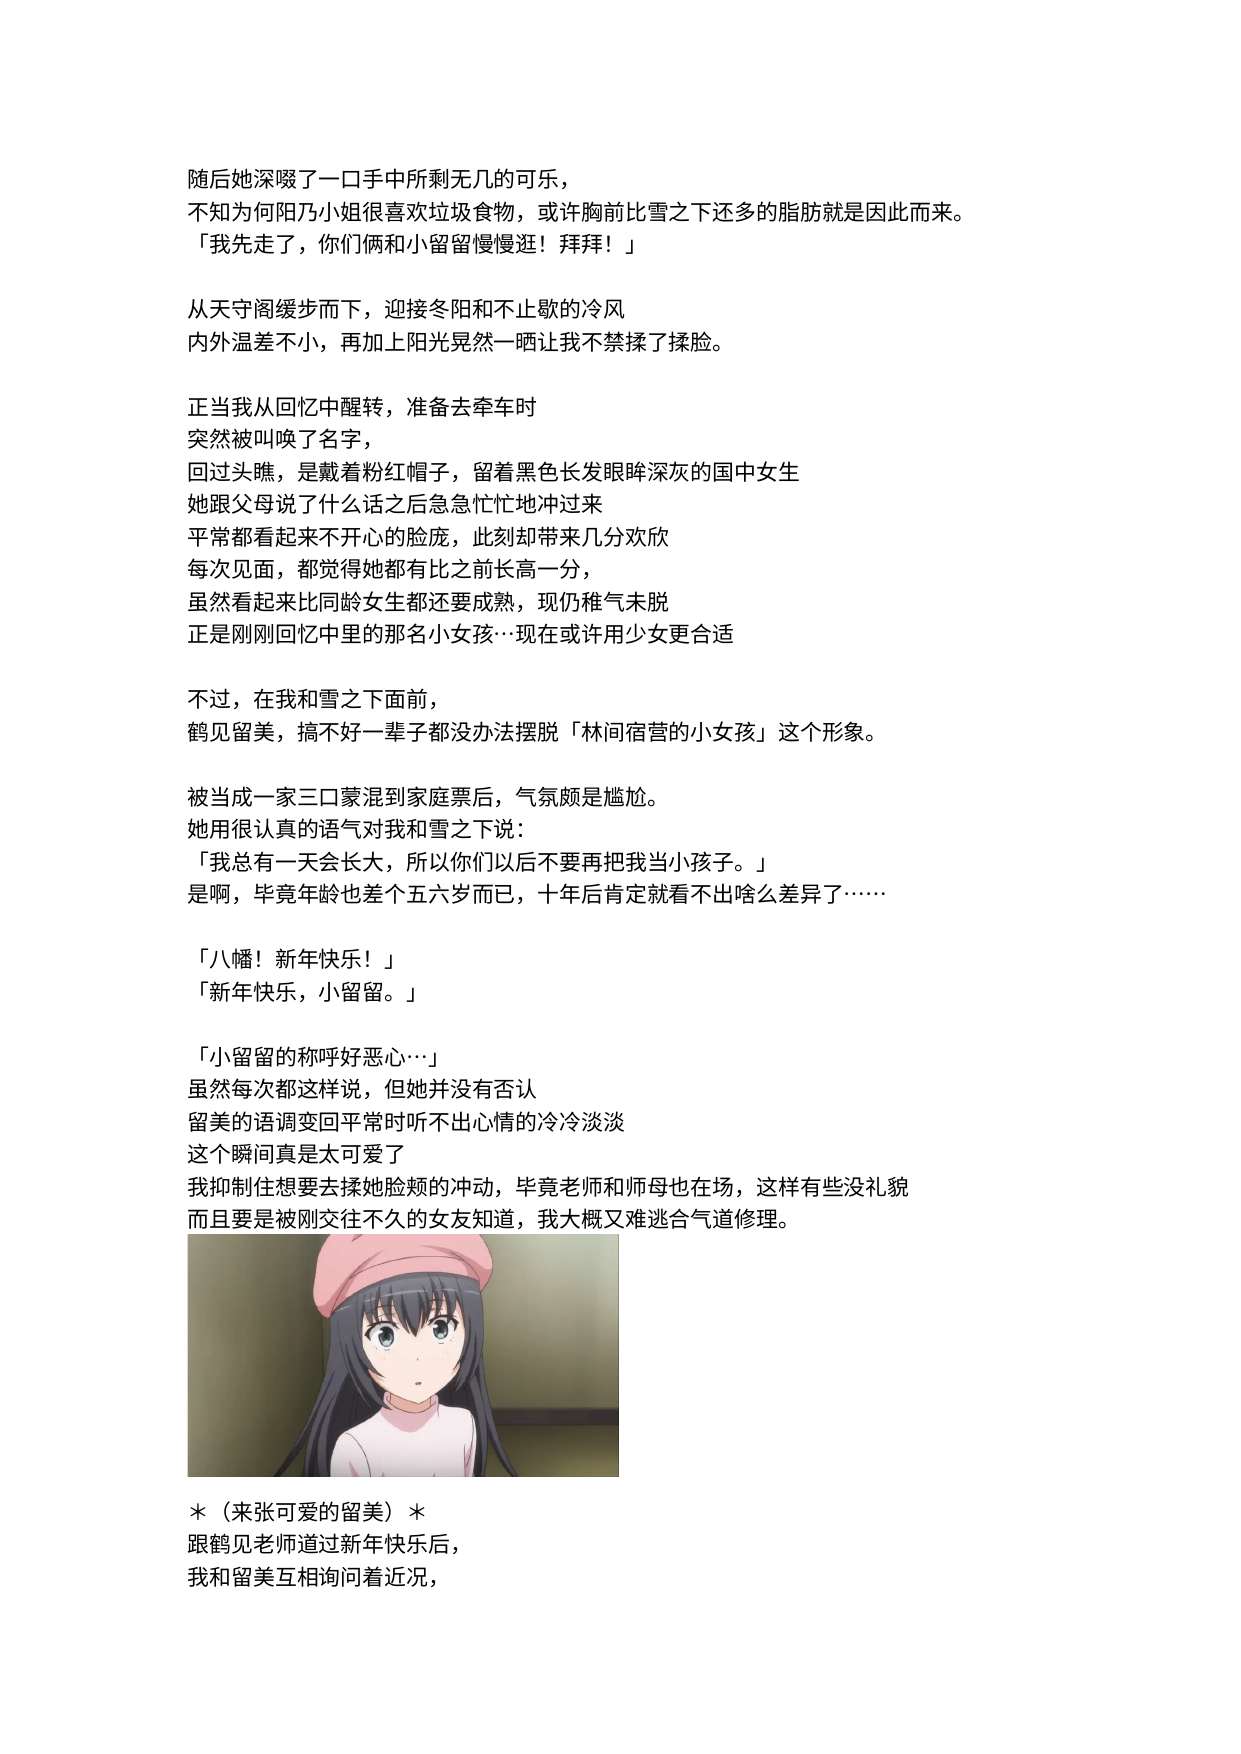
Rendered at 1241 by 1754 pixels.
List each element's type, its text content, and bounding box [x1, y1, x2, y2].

text 每次见面，都觉得她都有比之前长高一分， [187, 552, 1053, 584]
text 这个瞬间真是太可爱了 [187, 1137, 1053, 1169]
text 跟鹤见老师道过新年快乐后， [187, 1527, 1053, 1559]
text 平常都看起来不开心的脸庞，此刻却带来几分欢欣 [187, 519, 1053, 552]
text 不知为何阳乃小姐很喜欢垃圾食物，或许胸前比雪之下还多的脂肪就是因此而来。 [187, 194, 1053, 227]
text 被当成一家三口蒙混到家庭票后，气氛颇是尴尬。 [187, 779, 1053, 812]
text 虽然每次都这样说，但她并没有否认 [187, 1072, 1053, 1104]
text 她用很认真的语气对我和雪之下说： [187, 812, 1053, 844]
text 虽然看起来比同龄女生都还要成熟，现仍稚气未脱 [187, 584, 1053, 617]
text 随后她深啜了一口手中所剩无几的可乐， [187, 162, 1053, 194]
text 从天守阁缓步而下，迎接冬阳和不止歇的冷风 [187, 292, 1053, 324]
text 我和留美互相询问着近况， [187, 1559, 1053, 1592]
text 「我先走了，你们俩和小留留慢慢逛！拜拜！」 [187, 227, 1053, 259]
text 不过，在我和雪之下面前， [187, 682, 1053, 714]
text 留美的语调变回平常时听不出心情的冷冷淡淡 [187, 1104, 1053, 1137]
text 而且要是被刚交往不久的女友知道，我大概又难逃合气道修理。 [187, 1202, 1053, 1234]
text ＊（来张可爱的留美）＊ [187, 1494, 1053, 1527]
text 内外温差不小，再加上阳光晃然一晒让我不禁揉了揉脸。 [187, 324, 1053, 357]
text 「八幡！新年快乐！」 [187, 942, 1053, 974]
text 突然被叫唤了名字， [187, 422, 1053, 454]
text 正当我从回忆中醒转，准备去牵车时 [187, 389, 1053, 422]
text 我抑制住想要去揉她脸颊的冲动，毕竟老师和师母也在场，这样有些没礼貌 [187, 1169, 1053, 1202]
text 是啊，毕竟年龄也差个五六岁而已，十年后肯定就看不出啥么差异了…… [187, 877, 1053, 909]
text 「新年快乐，小留留。」 [187, 974, 1053, 1007]
text 正是刚刚回忆中里的那名小女孩…现在或许用少女更合适 [187, 617, 1053, 649]
text 「我总有一天会长大，所以你们以后不要再把我当小孩子。」 [187, 844, 1053, 877]
text 鹤见留美，搞不好一辈子都没办法摆脱「林间宿营的小女孩」这个形象。 [187, 714, 1053, 747]
text 「小留留的称呼好恶心…」 [187, 1039, 1053, 1072]
text 回过头瞧，是戴着粉红帽子，留着黑色长发眼眸深灰的国中女生 [187, 454, 1053, 487]
text 她跟父母说了什么话之后急急忙忙地冲过来 [187, 487, 1053, 519]
picture [187, 1234, 619, 1477]
